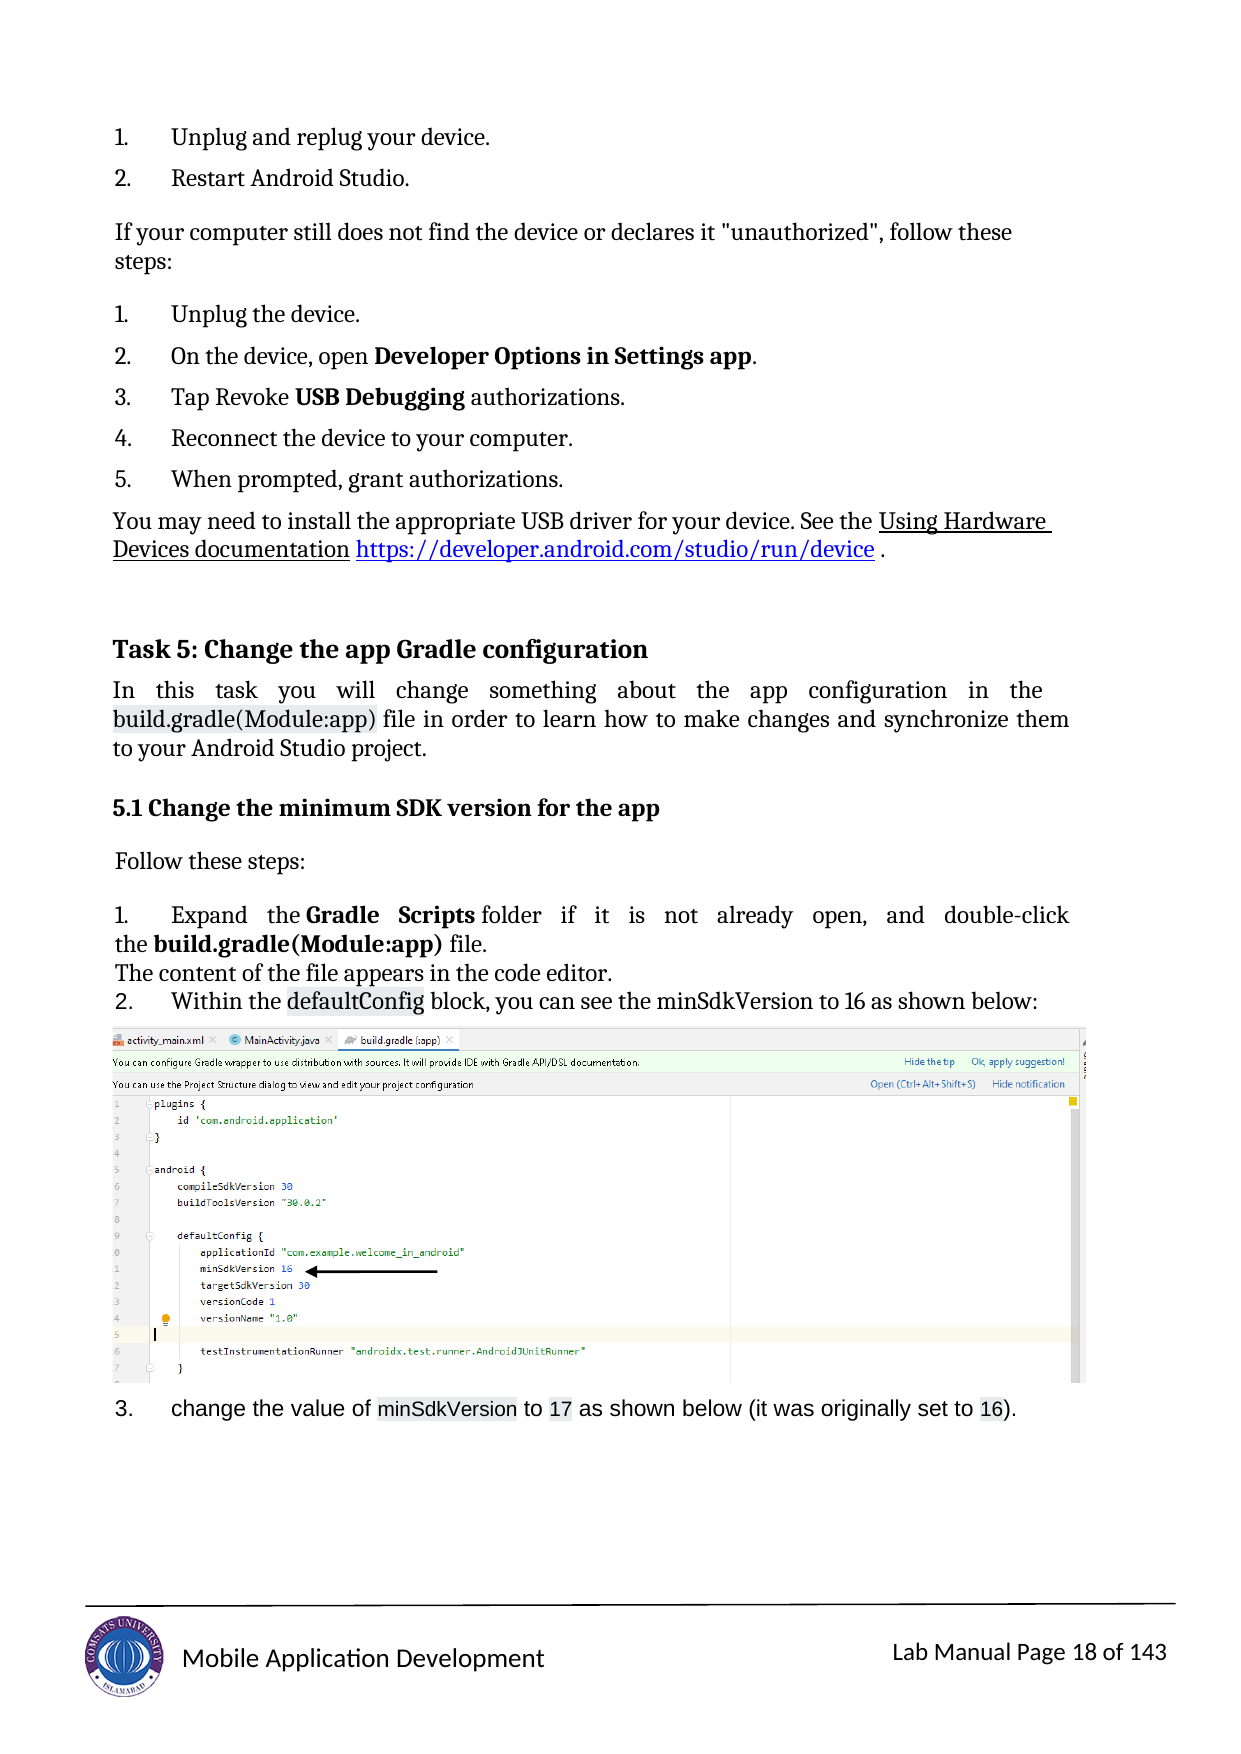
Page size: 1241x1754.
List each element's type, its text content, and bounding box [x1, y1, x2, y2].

list Reconnect the device to your computer. [114, 424, 1070, 453]
list change the value of minSdkVersion to 17 as shown below (it was originally set to 16). [114, 1395, 1070, 1421]
list On the device, open Developer Options in Settings app. [114, 342, 1070, 370]
list Unplug and replug your device. [114, 123, 1070, 152]
subtitle In this task you will change something about the app configuration in the build.gradle(Module:app) file in order to learn how to make changes and synchronize them to your Android Studio project. [112, 676, 1070, 762]
text If your computer still does not find the device or declares it "unauthorized", follow these steps: [114, 218, 1070, 275]
picture [85, 1616, 165, 1697]
subtitle You may need to install the appropriate USB driver for your device. See the Using Hardware Devices documentation https://developer.android.com/studio/run/device . [112, 507, 1070, 564]
list When prompted, grant authorizations. [114, 465, 1070, 494]
list Unplug the device. [114, 300, 1070, 329]
text The content of the file appears in the code editor. [114, 958, 1070, 987]
list Tap Revoke USB Debugging authorizations. [114, 383, 1070, 412]
subtitle Task 5: Change the app Gradle configuration [112, 634, 1240, 666]
list Within the defaultConfig block, you can see the minSdkVersion to 16 as shown below: [424, 987, 1070, 1016]
picture [112, 1026, 1086, 1383]
subtitle 5.1 Change the minimum SDK version for the app [112, 793, 1240, 822]
list Restart Android Studio. [114, 164, 1070, 193]
list Expand the Gradle Scripts folder if it is not already open, and double-click the build.gradle(Module:app) file. [114, 901, 1070, 958]
text Follow these steps: [114, 847, 1070, 876]
list Within the defaultConfig block, you can see the minSdkVersion to 16 as shown below: [114, 987, 287, 1016]
